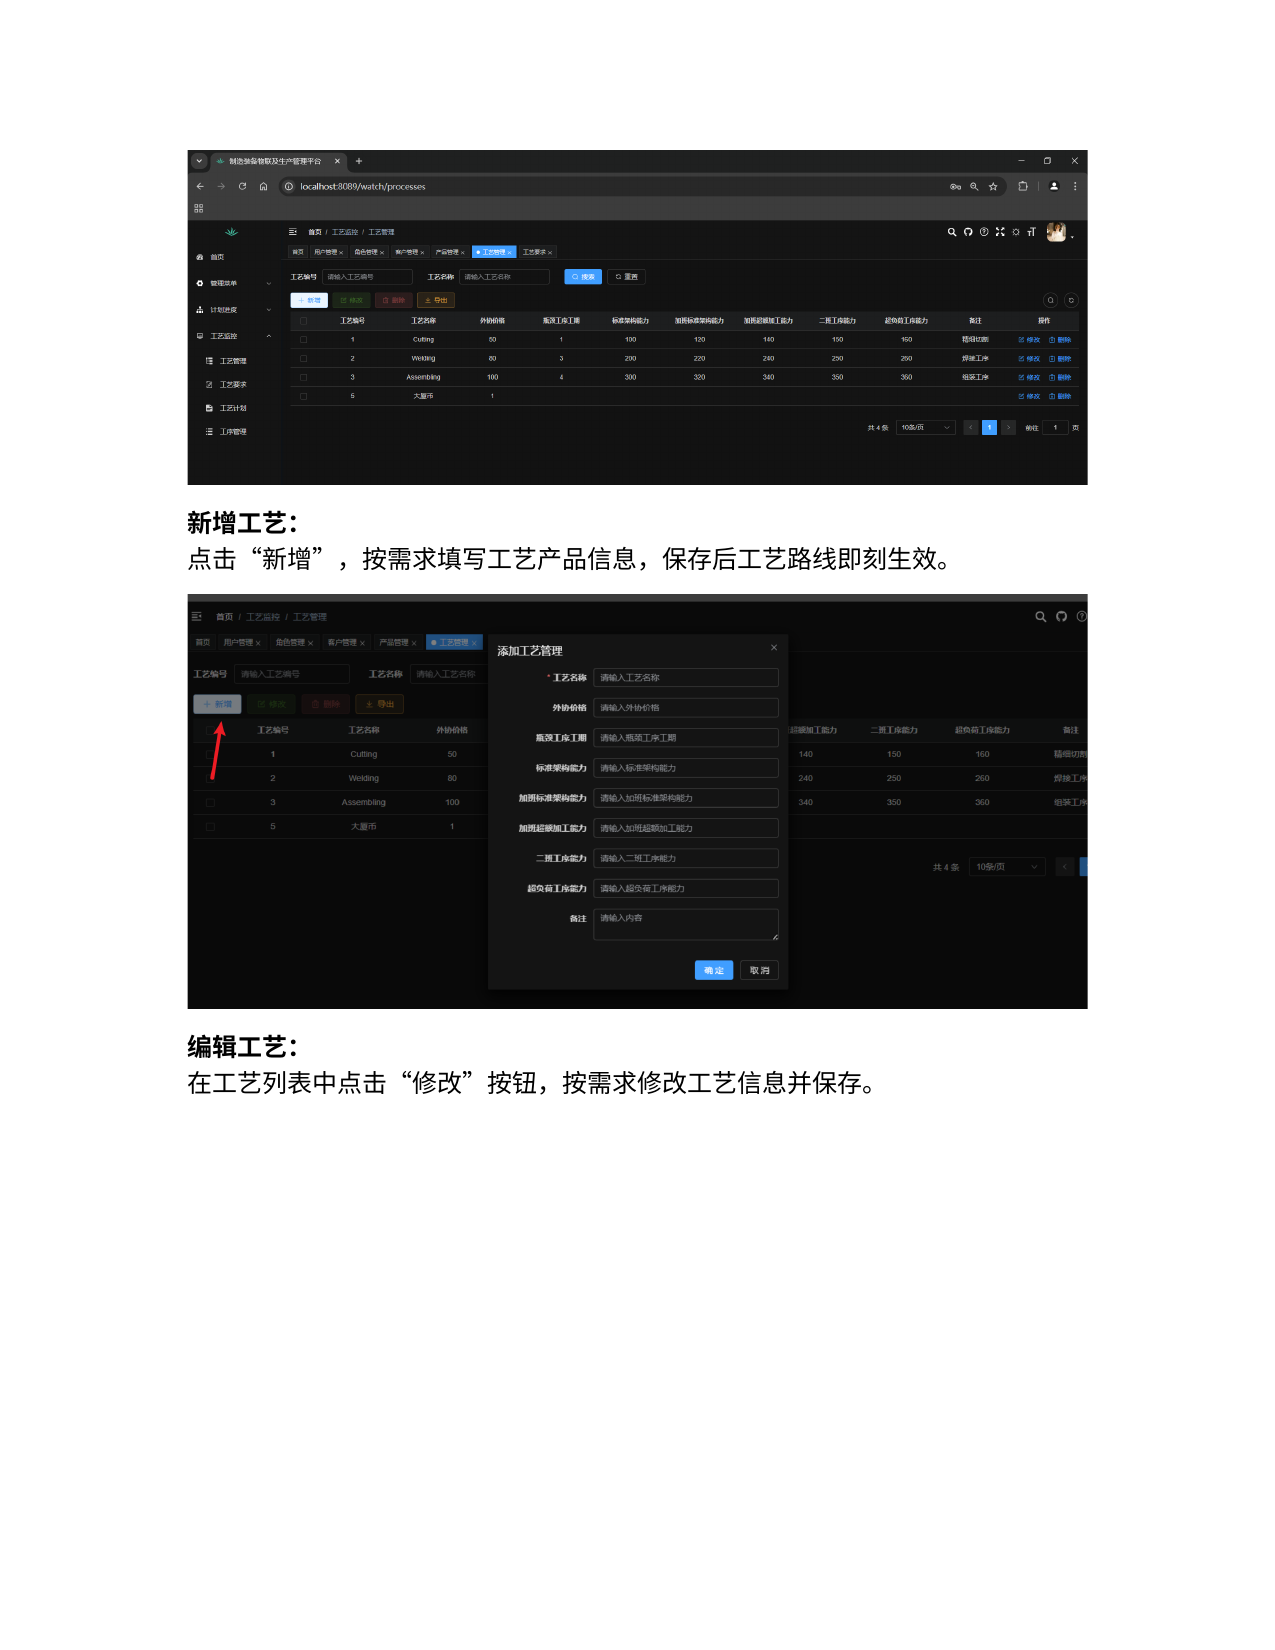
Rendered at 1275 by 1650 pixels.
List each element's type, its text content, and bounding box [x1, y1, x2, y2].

text 新增工艺： 点击“新增”，按需求填写工艺产品信息，保存后工艺路线即刻生效。 [187, 503, 1087, 576]
picture [187, 594, 1088, 1009]
picture [187, 150, 1088, 485]
text 编辑工艺： 在工艺列表中点击“修改”按钮，按需求修改工艺信息并保存。 [187, 1027, 1087, 1100]
